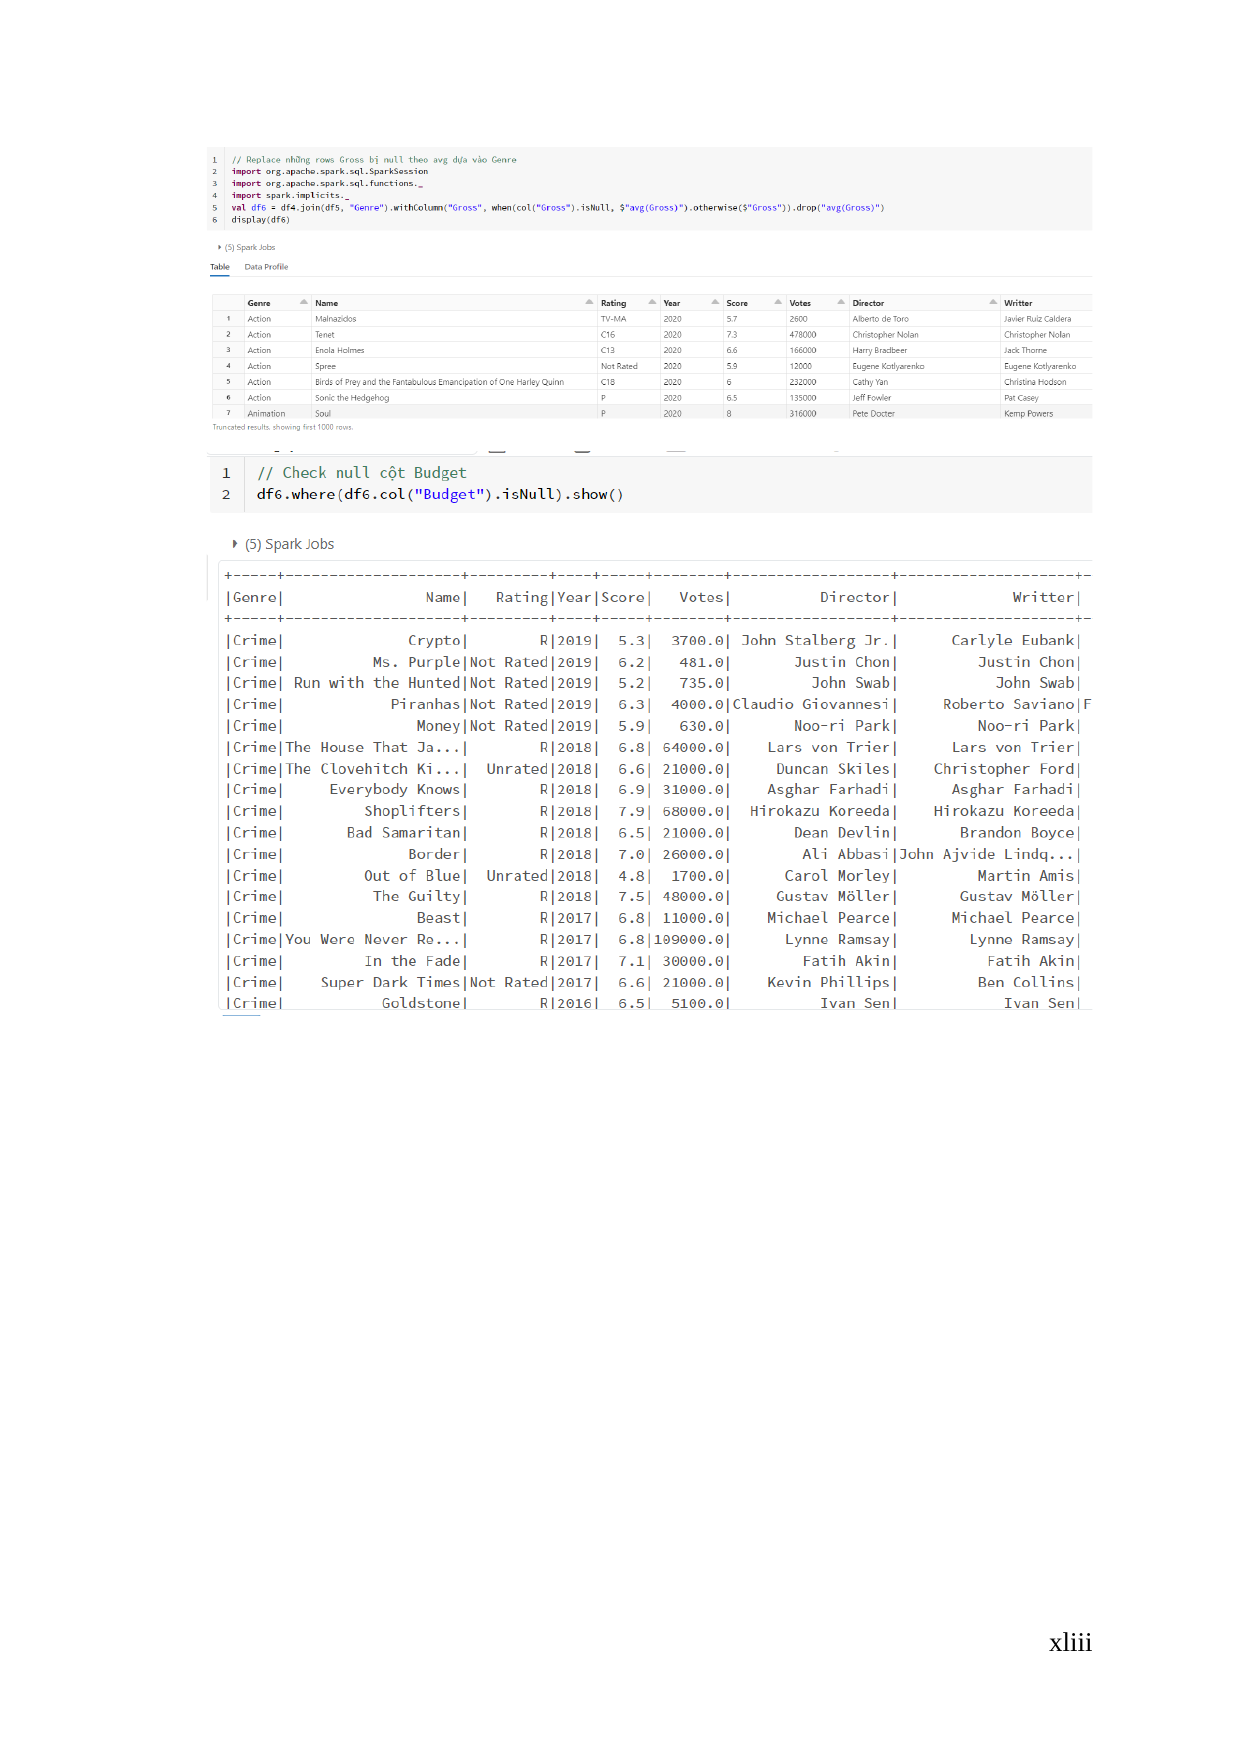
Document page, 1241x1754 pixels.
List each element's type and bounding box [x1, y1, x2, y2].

picture [206, 147, 1093, 436]
picture [206, 451, 1093, 1016]
